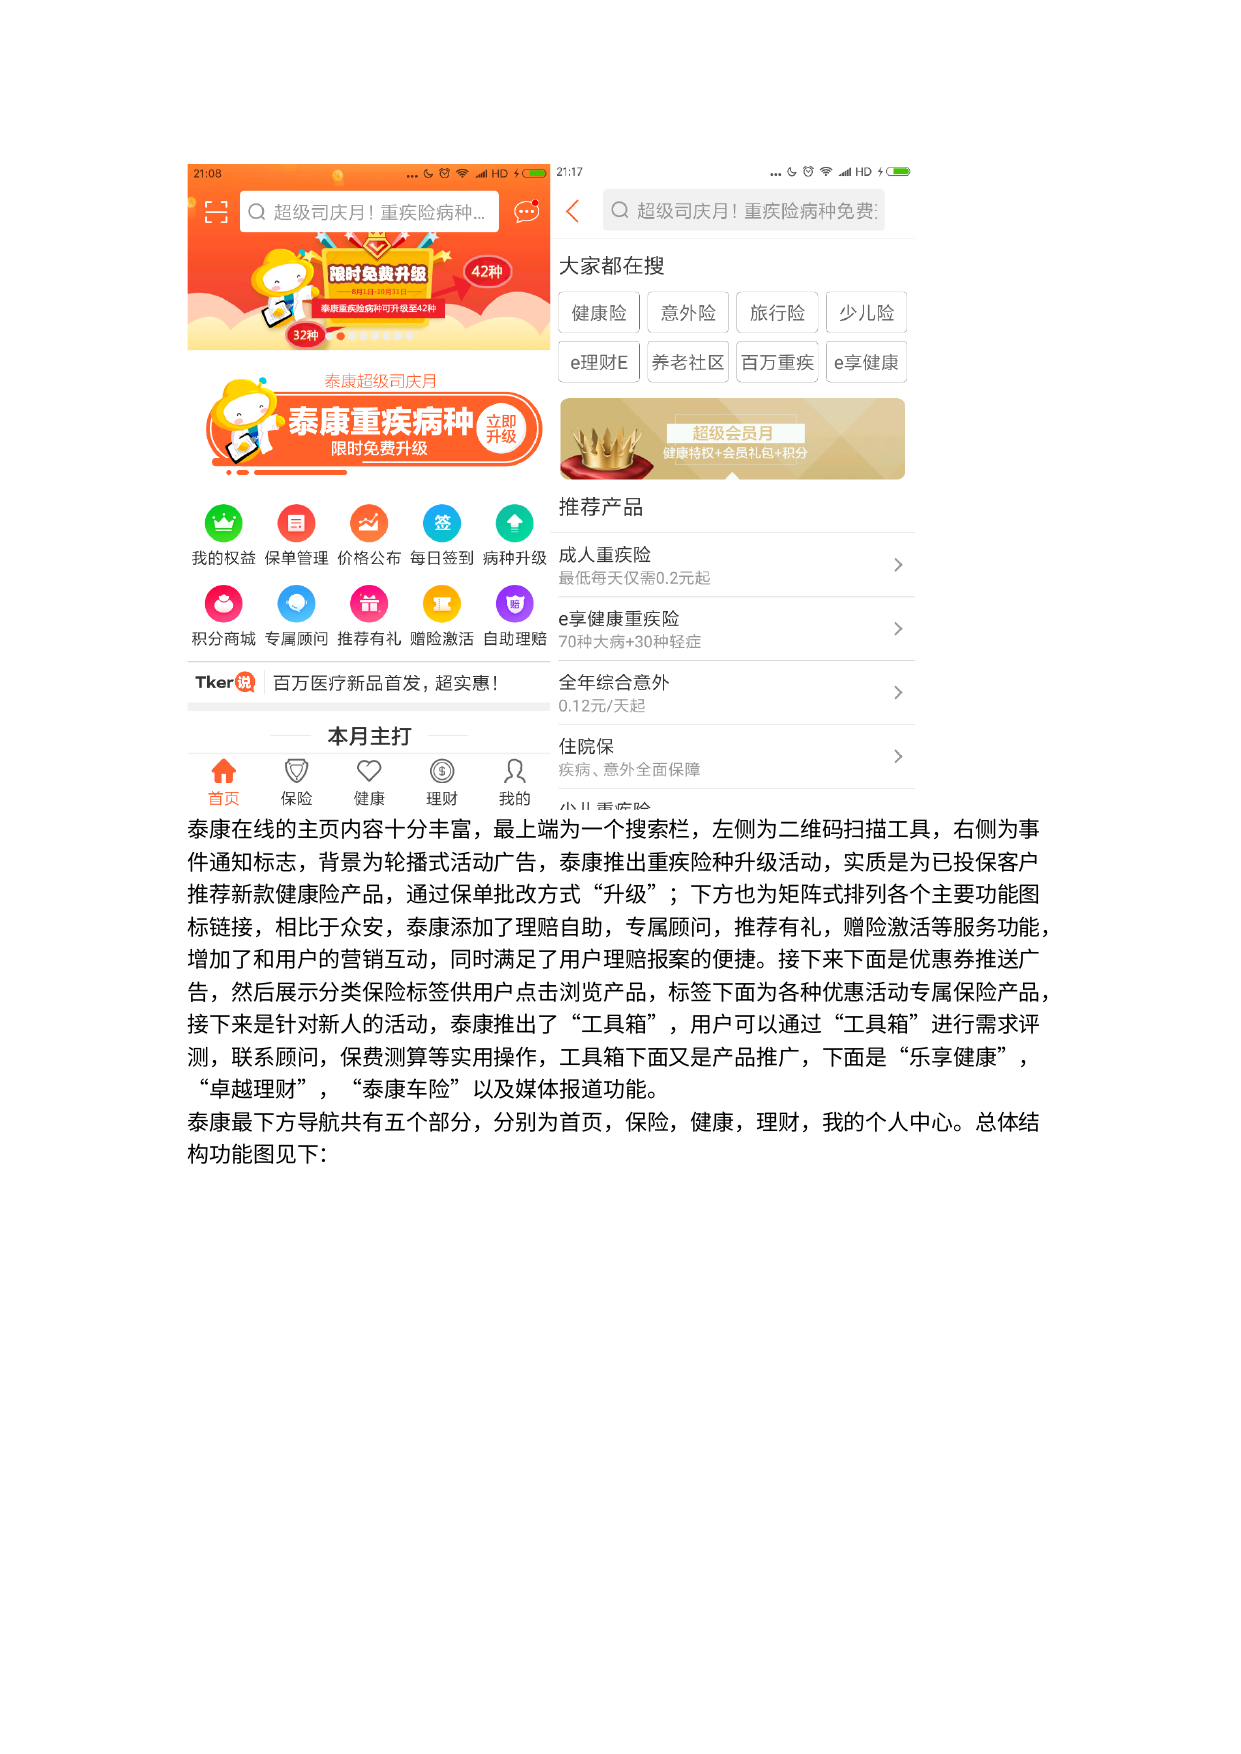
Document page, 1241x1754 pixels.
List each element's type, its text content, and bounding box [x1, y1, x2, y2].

text 泰康在线的主页内容十分丰富，最上端为一个搜索栏，左侧为二维码扫描工具，右侧为事件通知标志，背景为轮播式活动广告，泰康推出重疾险种升级活动，实质是为已投保客户推荐新款健康险产品，通过保单批改方式“升级”；下方也为矩阵式排列各个主要功能图标链接，相比于众安，泰康添加了理赔自助，专属顾问，推荐有礼，赠险激活等服务功能，增加了和用户的营销互动，同时满足了用户理赔报案的便捷。接下来下面是优惠券推送广告，然后展示分类保险标签供用户点击浏览产品，标签下面为各种优惠活动专属保险产品，接下来是针对新人的活动，泰康推出了“工具箱”，用户可以通过“工具箱”进行需求评测，联系顾问，保费测算等实用操作，工具箱下面又是产品推广，下面是“乐享健康”，“卓越理财”，“泰康车险”以及媒体报道功能。 [187, 812, 1053, 1104]
text 泰康最下方导航共有五个部分，分别为首页，保险，健康，理财，我的个人中心。总体结构功能图见下： [187, 1104, 1053, 1169]
picture [187, 162, 915, 810]
